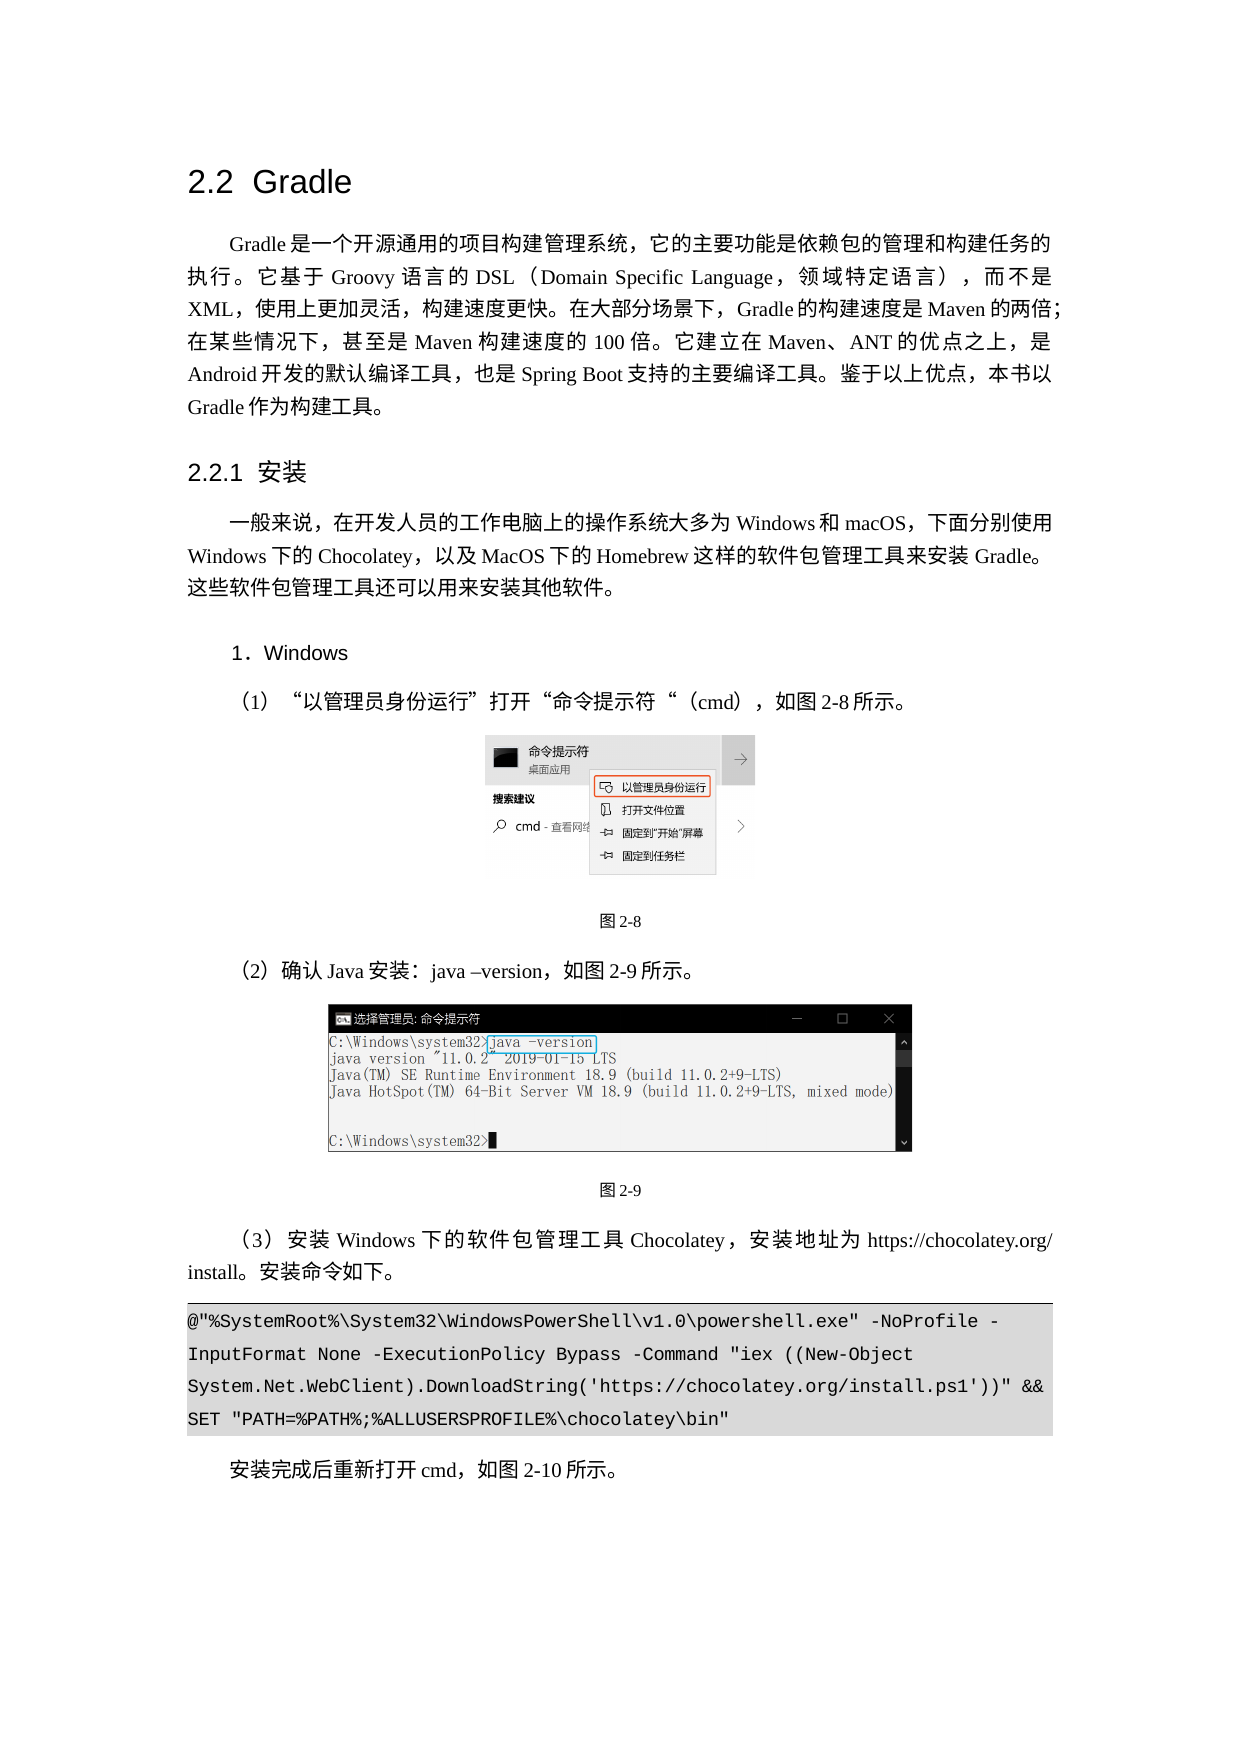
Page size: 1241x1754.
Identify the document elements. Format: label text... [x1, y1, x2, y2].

text （3）安装Windows下的软件包管理工具Chocolatey，安装地址为https://chocolatey.org/install。安装命令如下。 [187, 1222, 1053, 1287]
text （1）“以管理员身份运行”打开“命令提示符“（cmd），如图2-8所示。 [187, 684, 1053, 717]
text 2.2 Gradle [187, 162, 1053, 200]
text ‌@"%SystemRoot%\System32\WindowsPowerShell\v1.0\powershell.exe" -NoProfile -InputFormat None -ExecutionPolicy Bypass -Command "iex ((New-Object System.Net.WebClient).DownloadString('https://chocolatey.org/install.ps1'))" && SET "PATH=%PATH%;%ALLUSERSPROFILE%\chocolatey\bin" [187, 1304, 1053, 1436]
text 安装完成后重新打开cmd，如图2-10所示。 [187, 1452, 1053, 1485]
text Gradle是一个开源通用的项目构建管理系统，它的主要功能是依赖包的管理和构建任务的执行。它基于Groovy语言的DSL（Domain Specific Language，领域特定语言），而不是XML，使用上更加灵活，构建速度更快。在大部分场景下，Gradle的构建速度是Maven的两倍；在某些情况下，甚至是Maven构建速度的100倍。它建立在Maven、ANT的优点之上，是Android开发的默认编译工具，也是Spring Boot支持的主要编译工具。鉴于以上优点，本书以Gradle作为构建工具。 [187, 226, 1053, 421]
picture [485, 735, 756, 879]
text 1．Windows [231, 636, 1053, 668]
text 图2-8 [187, 904, 1053, 937]
text 图2-9 [187, 1173, 1053, 1206]
text 2.2.1 安装 [187, 453, 1053, 489]
text （2）确认Java安装：java –version，如图2-9所示。 [187, 953, 1053, 986]
picture [328, 1004, 913, 1152]
text 一般来说，在开发人员的工作电脑上的操作系统大多为Windows和macOS，下面分别使用Windows下的Chocolatey，以及MacOS下的Homebrew这样的软件包管理工具来安装Gradle。这些软件包管理工具还可以用来安装其他软件。 [187, 506, 1053, 603]
